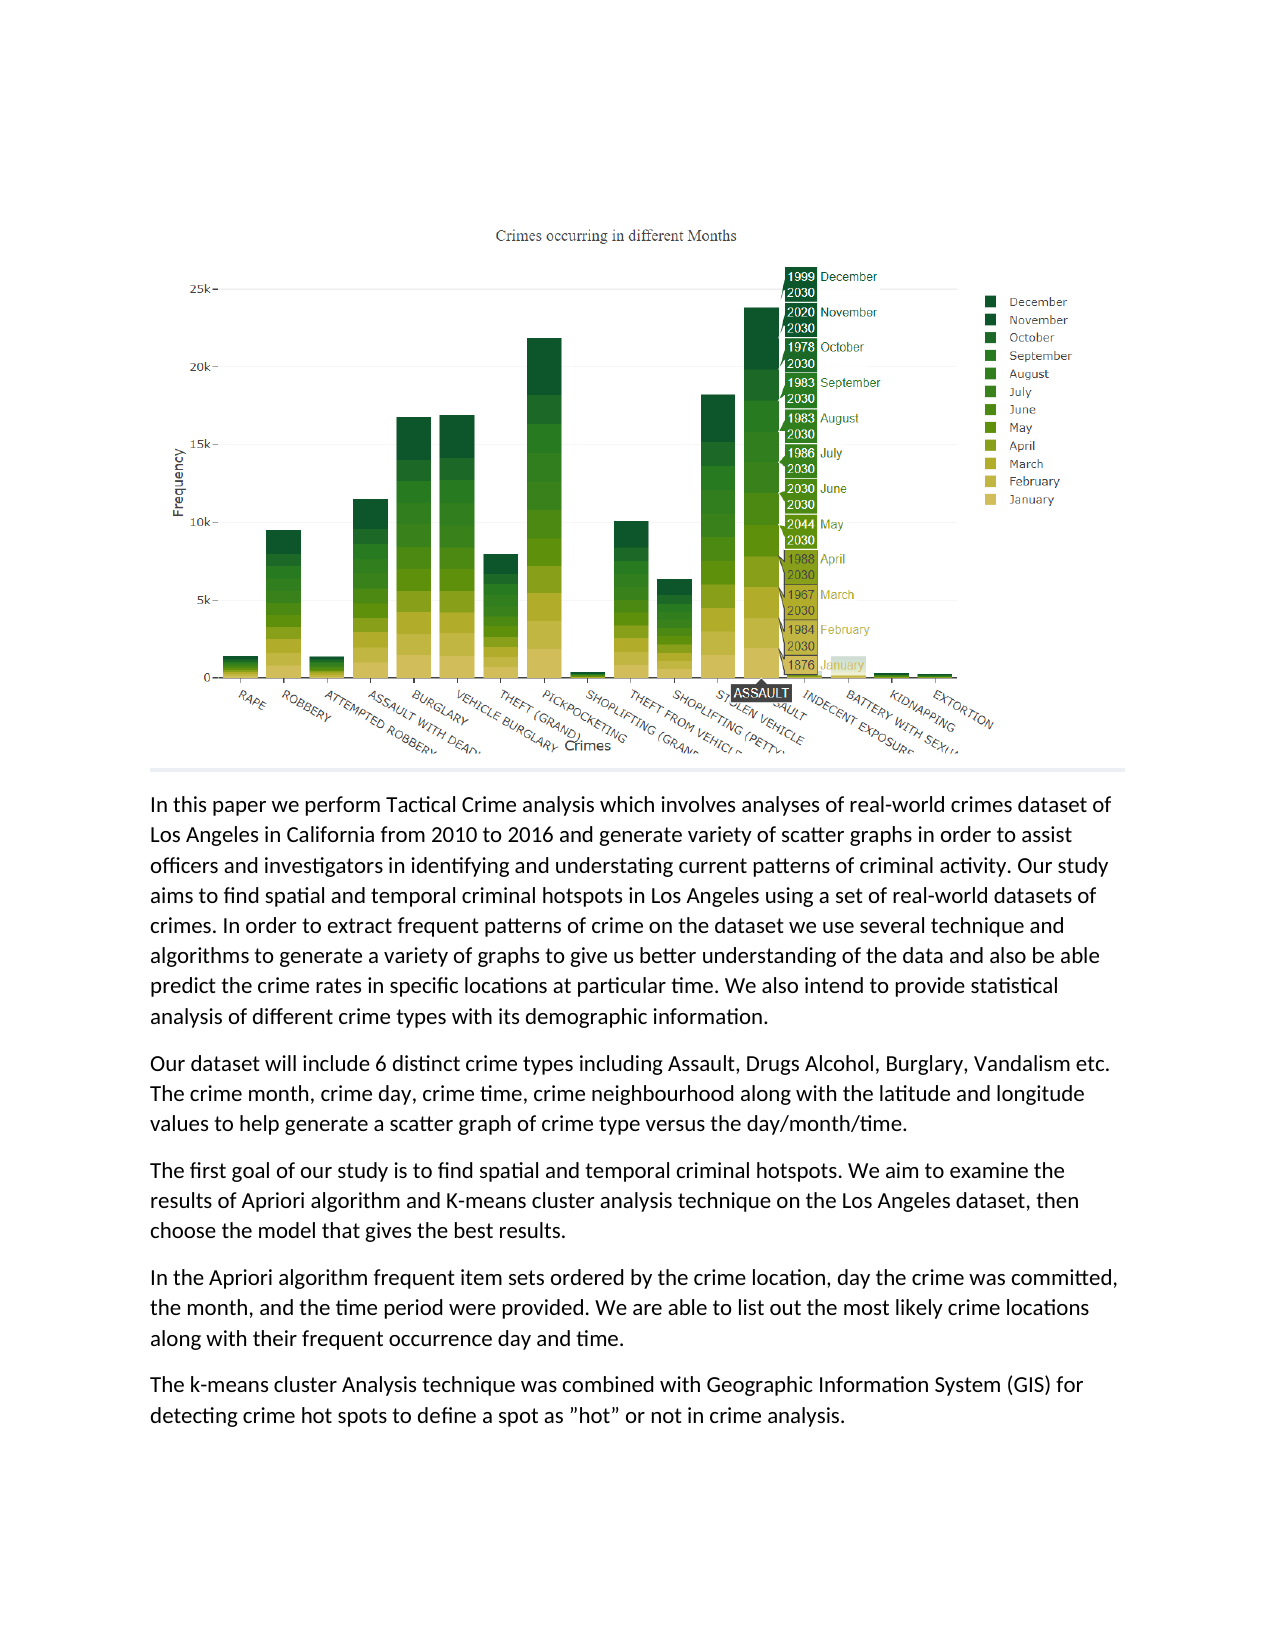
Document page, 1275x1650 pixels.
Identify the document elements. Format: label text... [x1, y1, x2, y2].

text In the Apriori algorithm frequent item sets ordered by the crime location, day the crime was committed, the month, and the time period were provided. We are able to list out the most likely crime locations along with their frequent occurrence day and time. [150, 1263, 1125, 1352]
text The k-means cluster Analysis technique was combined with Geographic Information System (GIS) for detecting crime hot spots to deﬁne a spot as ”hot” or not in crime analysis. [150, 1371, 1125, 1429]
picture [150, 217, 1125, 772]
text In this paper we perform Tactical Crime analysis which involves analyses of real-world crimes dataset of Los Angeles in California from 2010 to 2016 and generate variety of scatter graphs in order to assist officers and investigators in identifying and understating current patterns of criminal activity. Our study aims to find spatial and temporal criminal hotspots in Los Angeles using a set of real-world datasets of crimes. In order to extract frequent patterns of crime on the dataset we use several technique and algorithms to generate a variety of graphs to give us better understanding of the data and also be able predict the crime rates in specific locations at particular time. We also intend to provide statistical analysis of different crime types with its demographic information. [150, 790, 1125, 1030]
text Our dataset will include 6 distinct crime types including Assault, Drugs Alcohol, Burglary, Vandalism etc. The crime month, crime day, crime time, crime neighbourhood along with the latitude and longitude values to help generate a scatter graph of crime type versus the day/month/time. [150, 1049, 1125, 1137]
text The first goal of our study is to find spatial and temporal criminal hotspots. We aim to examine the results of Apriori algorithm and K-means cluster analysis technique on the Los Angeles dataset, then choose the model that gives the best results. [150, 1156, 1125, 1244]
